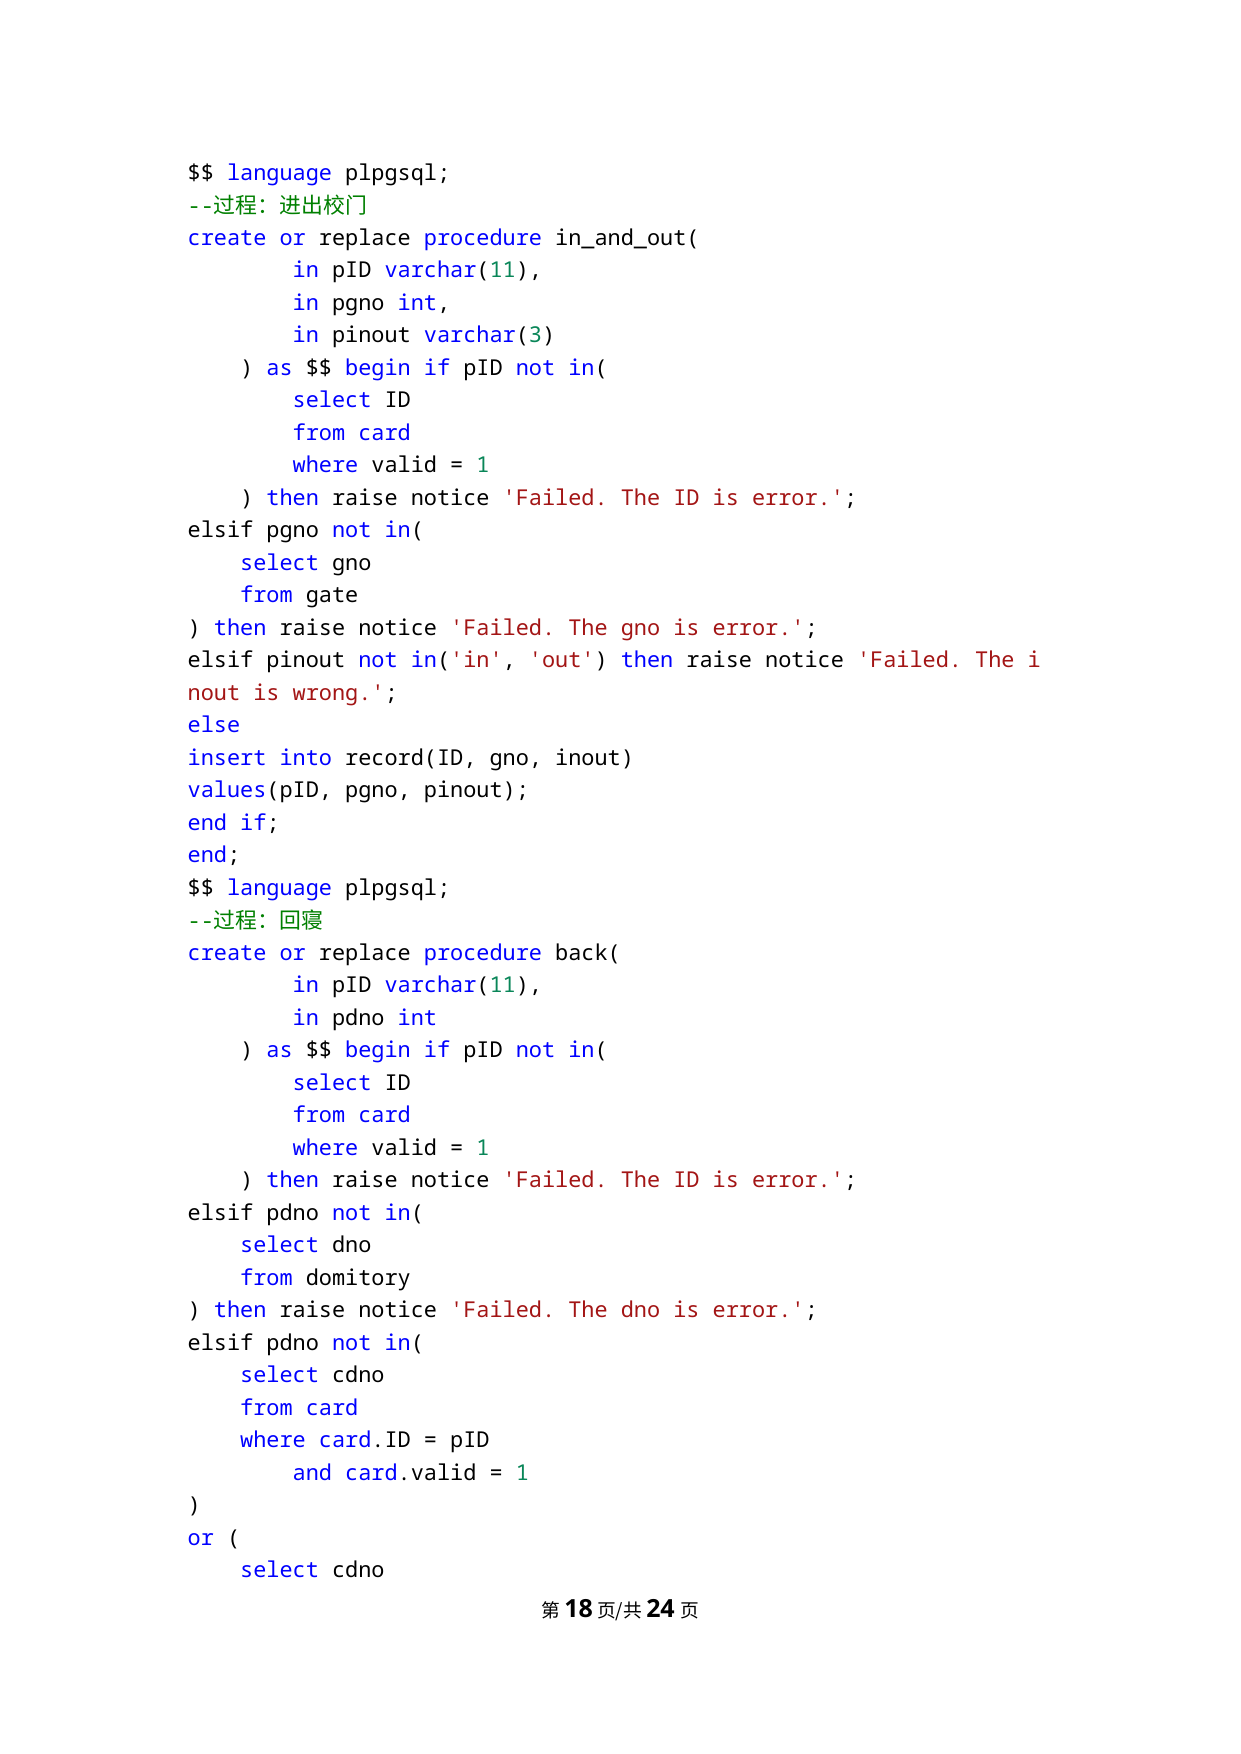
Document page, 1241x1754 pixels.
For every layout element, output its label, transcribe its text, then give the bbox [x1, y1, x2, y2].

text from domitory [187, 1261, 1053, 1293]
text ) then raise notice 'Failed. The dno is error.'; [187, 1293, 1053, 1326]
text ) then raise notice 'Failed. The gno is error.'; [187, 611, 1053, 643]
text ) then raise notice 'Failed. The ID is error.'; [187, 1163, 1053, 1196]
text end; [187, 838, 1053, 871]
text elsif pdno not in( [187, 1196, 1053, 1228]
text create or replace procedure back( [187, 936, 1053, 968]
text $$ language plpgsql; [187, 871, 1053, 903]
text create or replace procedure in_and_out( [187, 221, 1053, 253]
text in pID varchar(11), [187, 968, 1053, 1001]
text ) as $$ begin if pID not in( [187, 351, 1053, 383]
text from card [187, 1098, 1053, 1131]
text from gate [187, 578, 1053, 611]
text in pgno int, [187, 286, 1053, 318]
text select ID [187, 1066, 1053, 1098]
text elsif pgno not in( [187, 513, 1053, 546]
text where valid = 1 [187, 448, 1053, 481]
text else [187, 708, 1053, 741]
text select cdno [187, 1553, 1053, 1586]
text ) [187, 1488, 1053, 1521]
text select dno [187, 1228, 1053, 1261]
text insert into record(ID, gno, inout) [187, 741, 1053, 773]
text --过程：进出校门 [187, 188, 1053, 221]
text and card.valid = 1 [187, 1456, 1053, 1488]
text --过程：回寝 [187, 903, 1053, 936]
text select ID [187, 383, 1053, 416]
text $$ language plpgsql; [187, 156, 1053, 188]
text where card.ID = pID [187, 1423, 1053, 1456]
text in pdno int [187, 1001, 1053, 1033]
text where valid = 1 [187, 1131, 1053, 1163]
text or ( [187, 1521, 1053, 1553]
text from card [187, 416, 1053, 448]
text values(pID, pgno, pinout); [187, 773, 1053, 806]
text ) then raise notice 'Failed. The ID is error.'; [187, 481, 1053, 513]
text elsif pdno not in( [187, 1326, 1053, 1358]
text from card [187, 1391, 1053, 1423]
text elsif pinout not in('in', 'out') then raise notice 'Failed. The inout is wrong.'; [187, 643, 1053, 708]
text in pID varchar(11), [187, 253, 1053, 286]
text select cdno [187, 1358, 1053, 1391]
text ) as $$ begin if pID not in( [187, 1033, 1053, 1066]
text in pinout varchar(3) [187, 318, 1053, 351]
text end if; [187, 806, 1053, 838]
text select gno [187, 546, 1053, 578]
